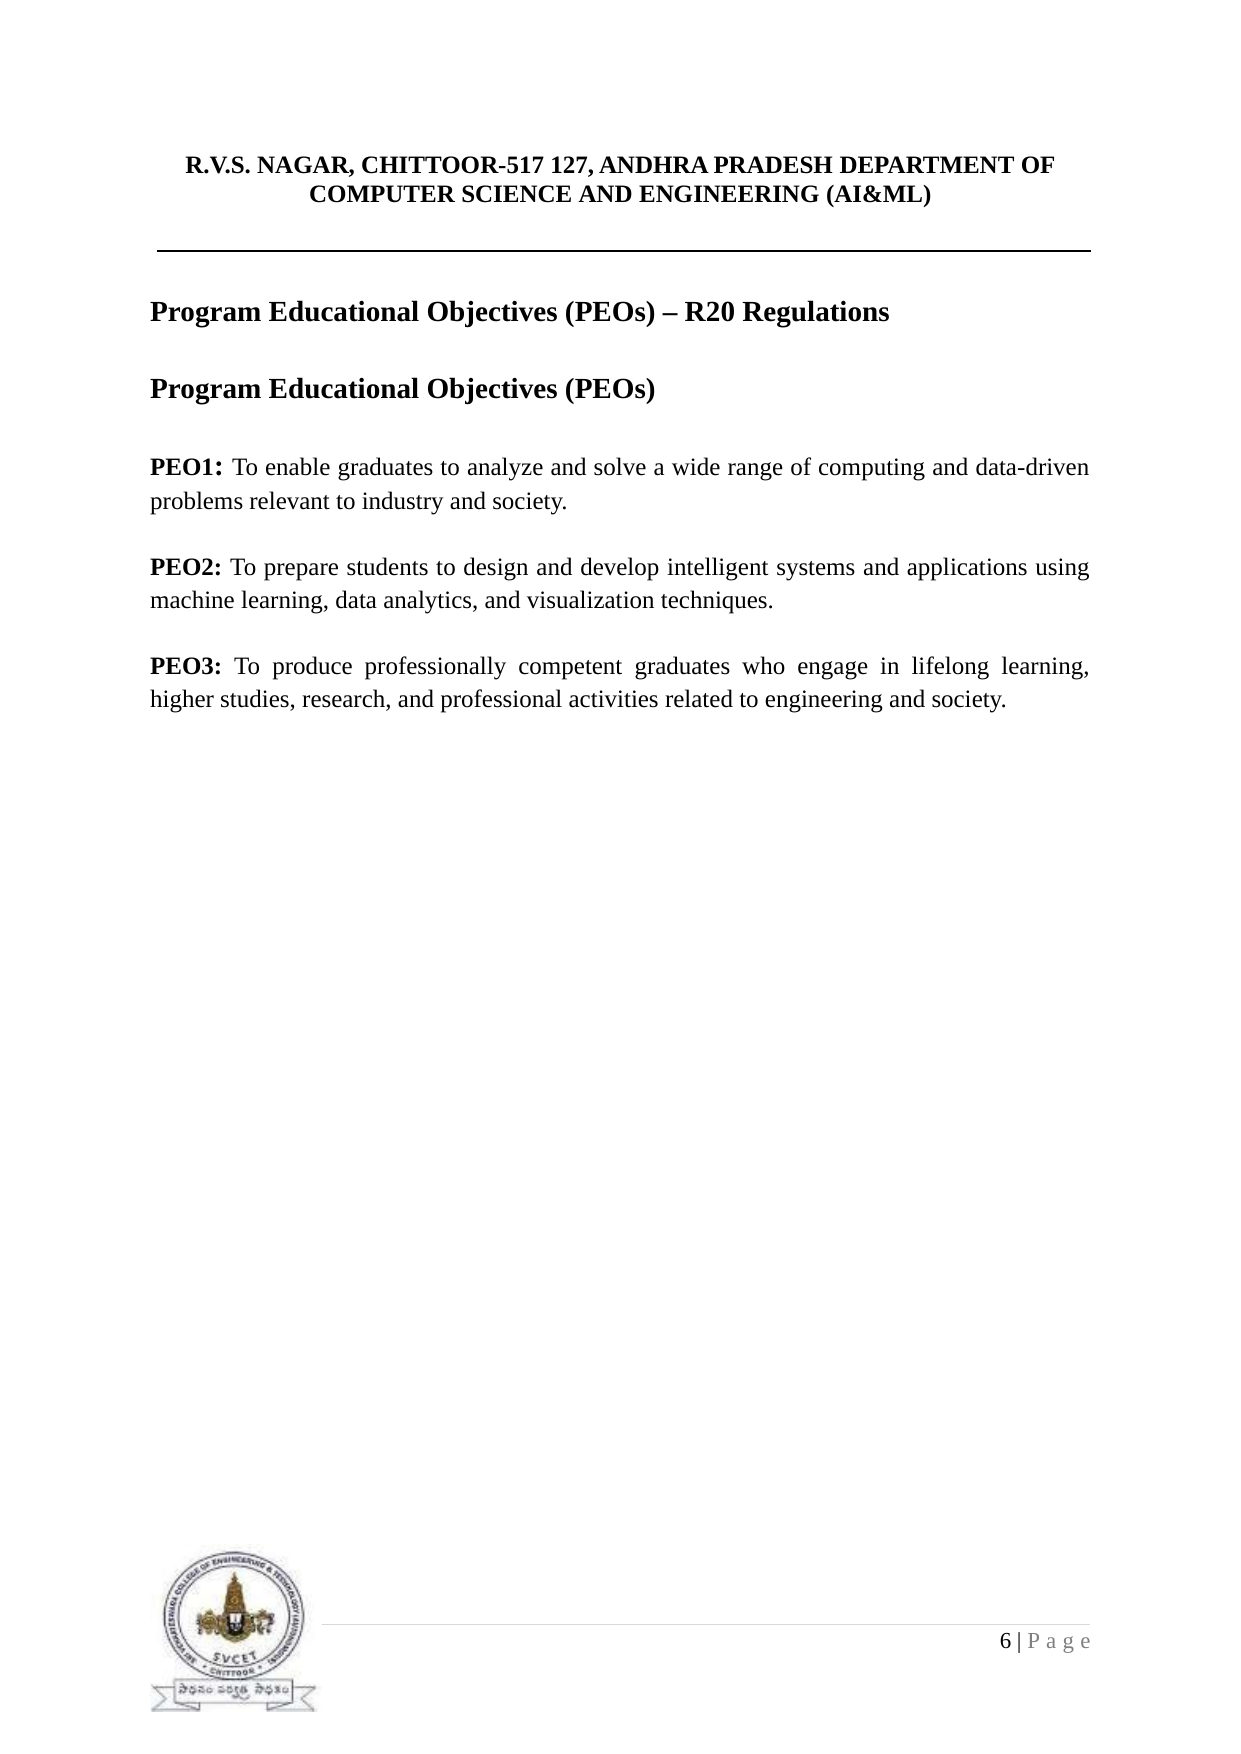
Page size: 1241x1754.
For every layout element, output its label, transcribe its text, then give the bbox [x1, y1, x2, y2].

text Program Educational Objectives (PEOs) – R20 Regulations [150, 294, 1090, 327]
text PEO3: To produce professionally competent graduates who engage in lifelong learning, higher studies, research, and professional activities related to engineering and society. [150, 651, 1090, 713]
picture [150, 1544, 322, 1712]
text R.V.S. NAGAR, CHITTOOR-517 127, ANDHRA PRADESH DEPARTMENT OF COMPUTER SCIENCE AND ENGINEERING (AI&ML) [150, 150, 1090, 207]
text Program Educational Objectives (PEOs) [150, 371, 1090, 404]
text PEO1: To enable graduates to analyze and solve a wide range of computing and data-driven problems relevant to industry and society. [150, 448, 1090, 514]
text PEO2: To prepare students to design and develop intelligent systems and applications using machine learning, data analytics, and visualization techniques. [150, 552, 1090, 614]
